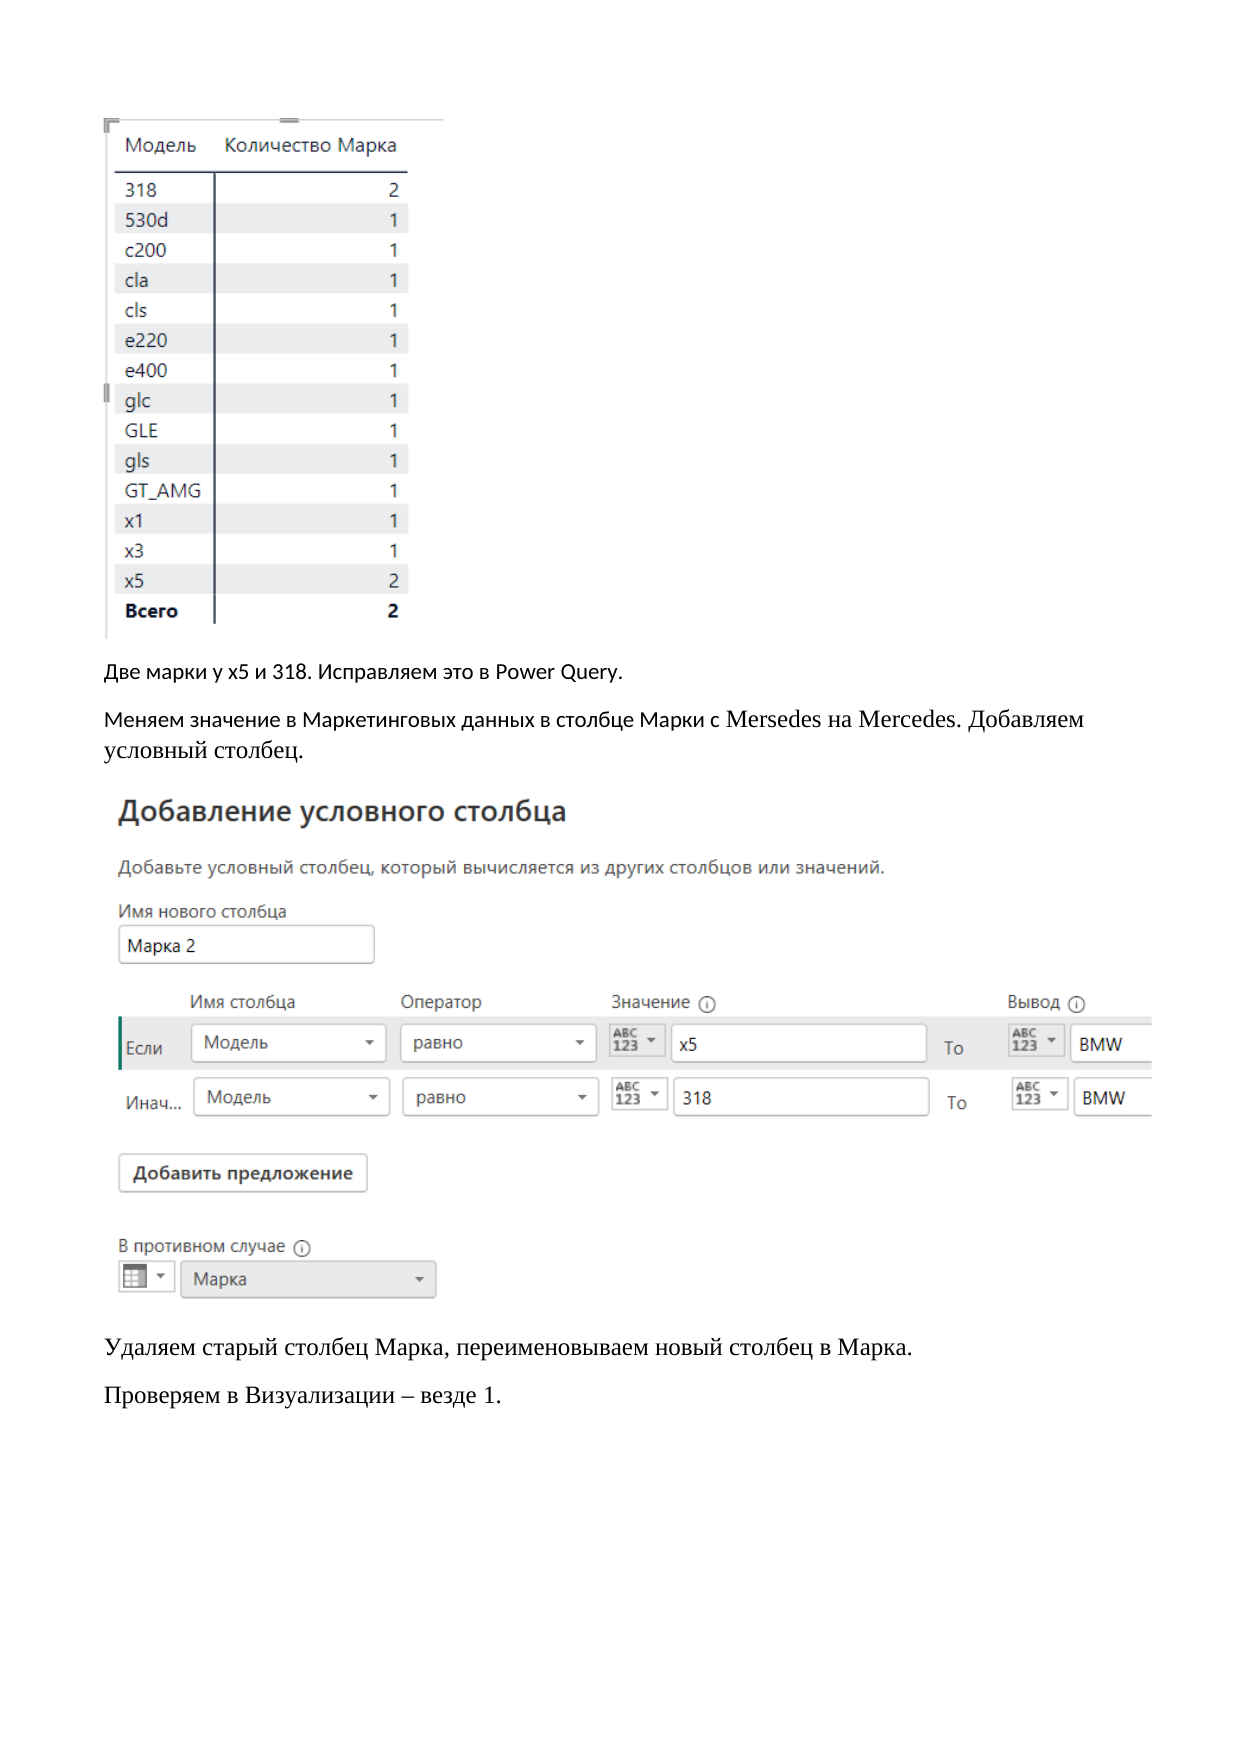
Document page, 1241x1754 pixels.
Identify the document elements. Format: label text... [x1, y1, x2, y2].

picture [103, 782, 1152, 1314]
text Удаляем старый столбец Марка, переименовываем новый столбец в Марка. [103, 1332, 1152, 1361]
picture [103, 118, 444, 639]
text Проверяем в Визуализации – везде 1. [103, 1380, 1152, 1409]
text Меняем значение в Маркетинговых данных в столбце Марки с Mersedes на Mercedes. Добавляем условный столбец. [103, 704, 1152, 764]
text Две марки у х5 и 318. Исправляем это в Power Query. [103, 657, 1152, 685]
